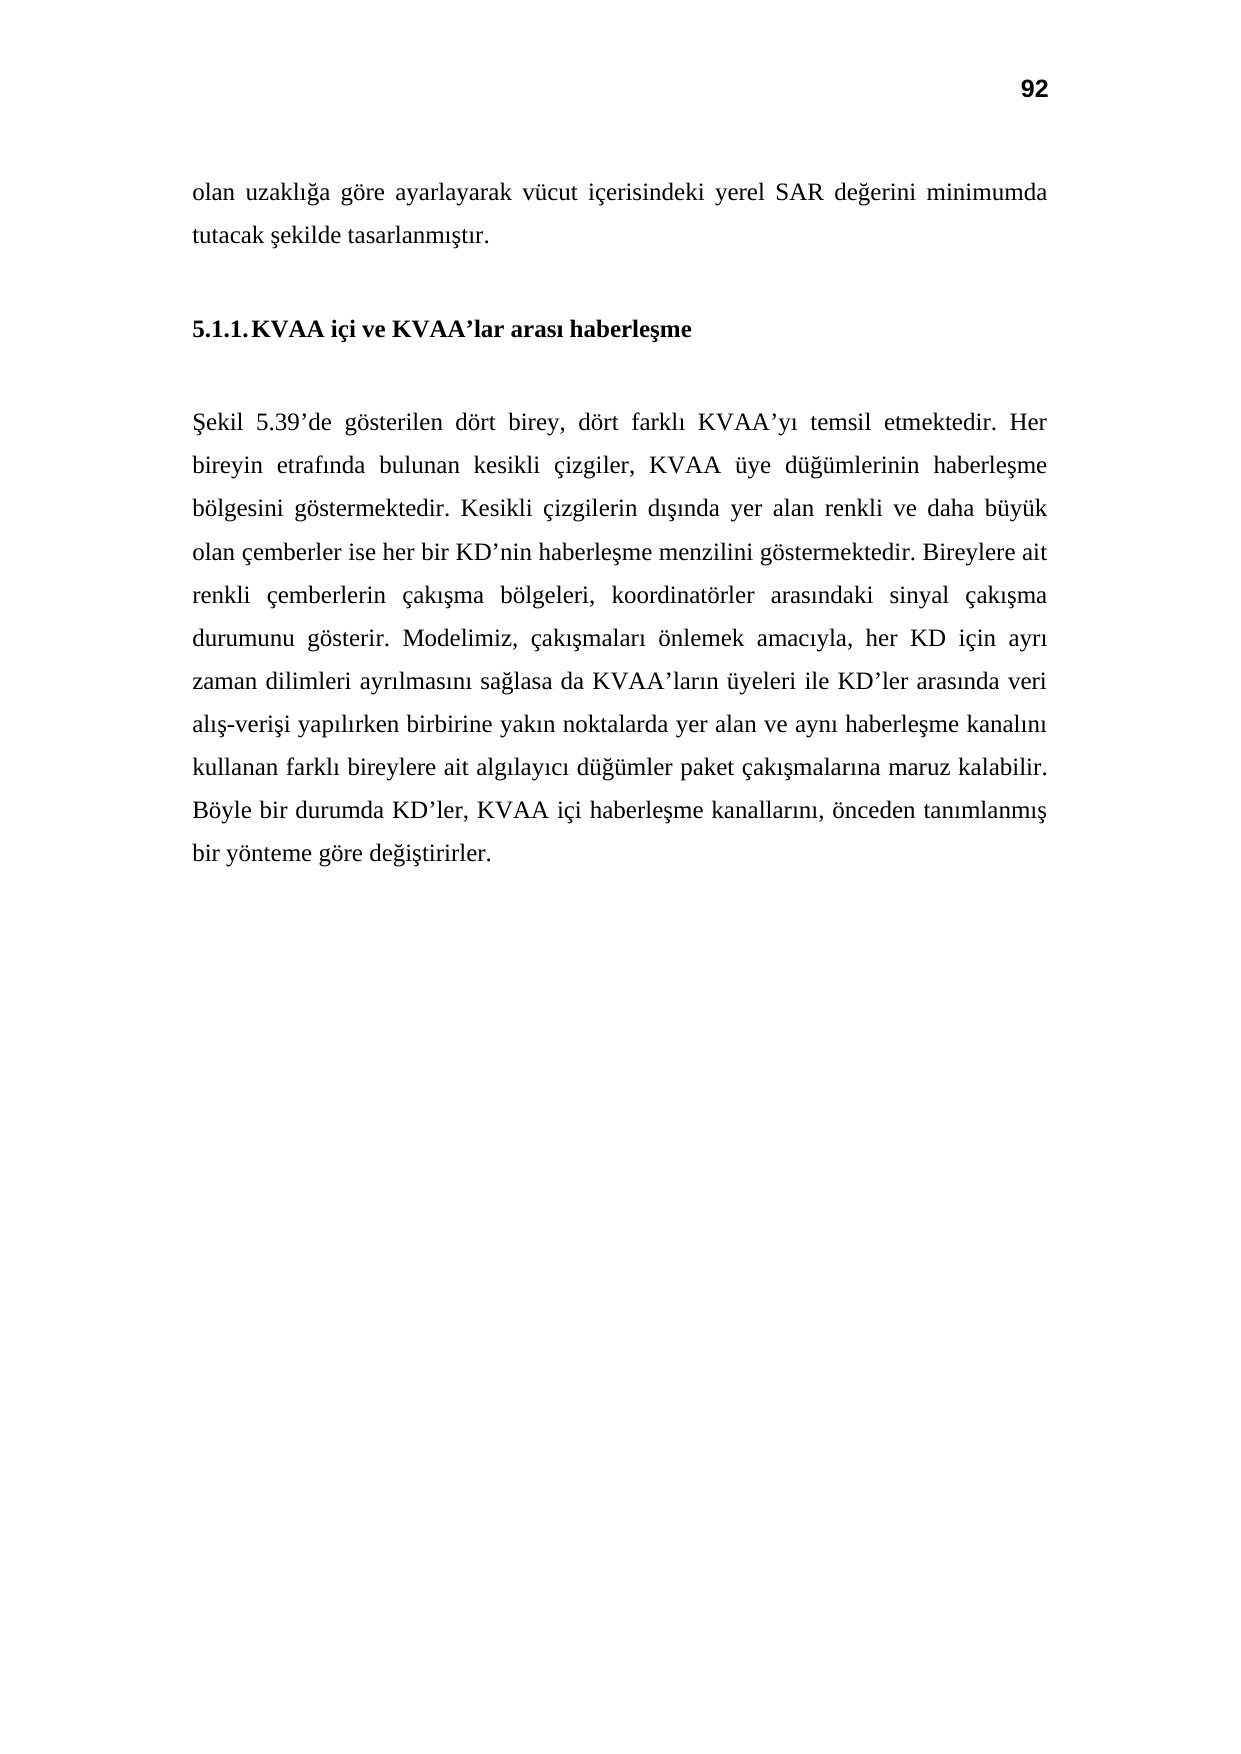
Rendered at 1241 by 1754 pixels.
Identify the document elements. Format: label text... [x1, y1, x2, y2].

text KVAA içi ve KVAA’lar arası haberleşme [192, 314, 1048, 342]
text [192, 177, 1048, 249]
